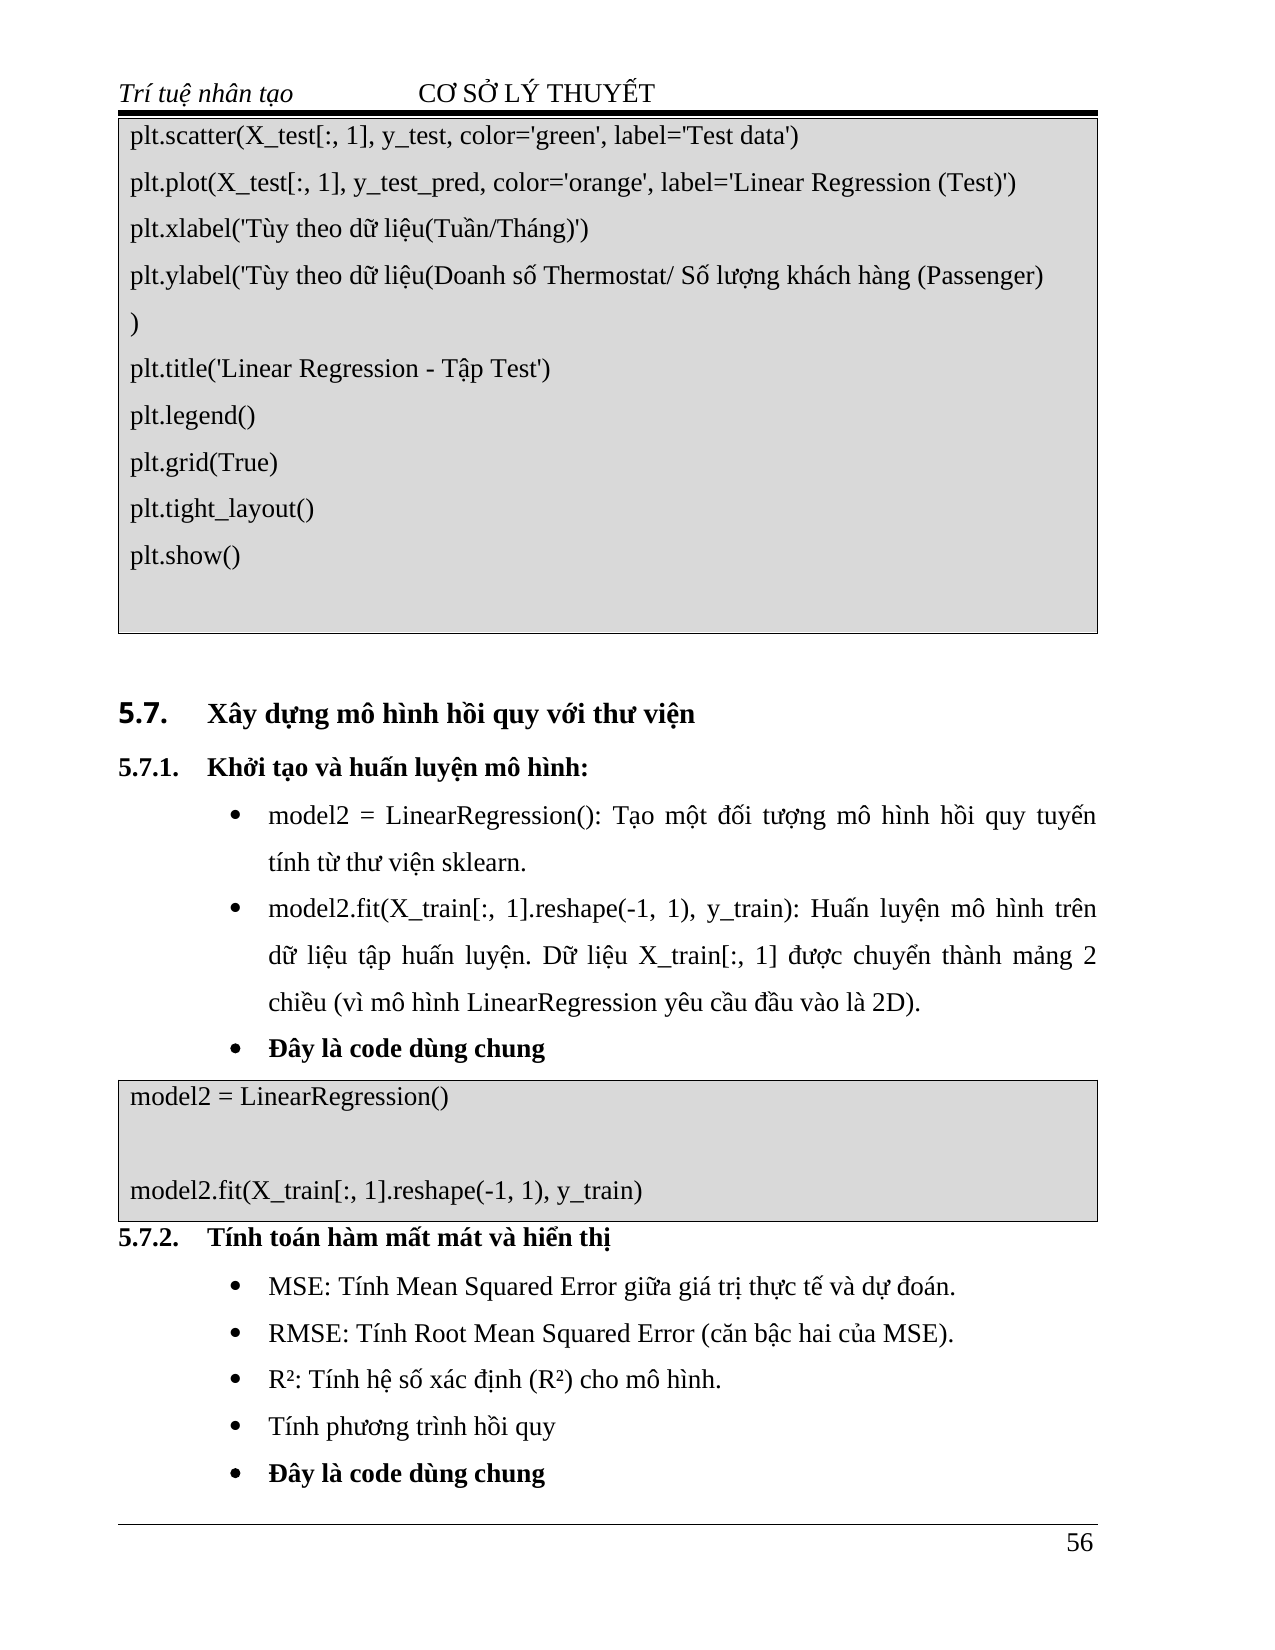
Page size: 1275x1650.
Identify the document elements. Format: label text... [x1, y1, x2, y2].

subtitle Khởi tạo và huấn luyện mô hình: [118, 751, 1098, 782]
subtitle Tính toán hàm mất mát và hiển thị [118, 1222, 1098, 1253]
list Tính phương trình hồi quy [231, 1410, 1098, 1442]
list RMSE: Tính Root Mean Squared Error (căn bậc hai của MSE). [231, 1317, 1098, 1348]
table_header model2 = LinearRegression() model2.fit(X_train[:, 1].reshape(-1, 1), y_train) [119, 1081, 1097, 1221]
list MSE: Tính Mean Squared Error giữa giá trị thực tế và dự đoán. [231, 1270, 1098, 1301]
list model2 = LinearRegression(): Tạo một đối tượng mô hình hồi quy tuyến tính từ thư viện sklearn. [231, 799, 1098, 877]
list Đây là code dùng chung [231, 1033, 1098, 1064]
list Đây là code dùng chung [231, 1457, 1098, 1488]
subtitle Xây dựng mô hình hồi quy với thư viện [118, 693, 1098, 732]
list R²: Tính hệ số xác định (R²) cho mô hình. [231, 1363, 1098, 1395]
list model2.fit(X_train[:, 1].reshape(-1, 1), y_train): Huấn luyện mô hình trên dữ liệu tập huấn luyện. Dữ liệu X_train[:, 1] được chuyển thành mảng 2 chiều (vì mô hình LinearRegression yêu cầu đầu vào là 2D). [231, 892, 1098, 1017]
